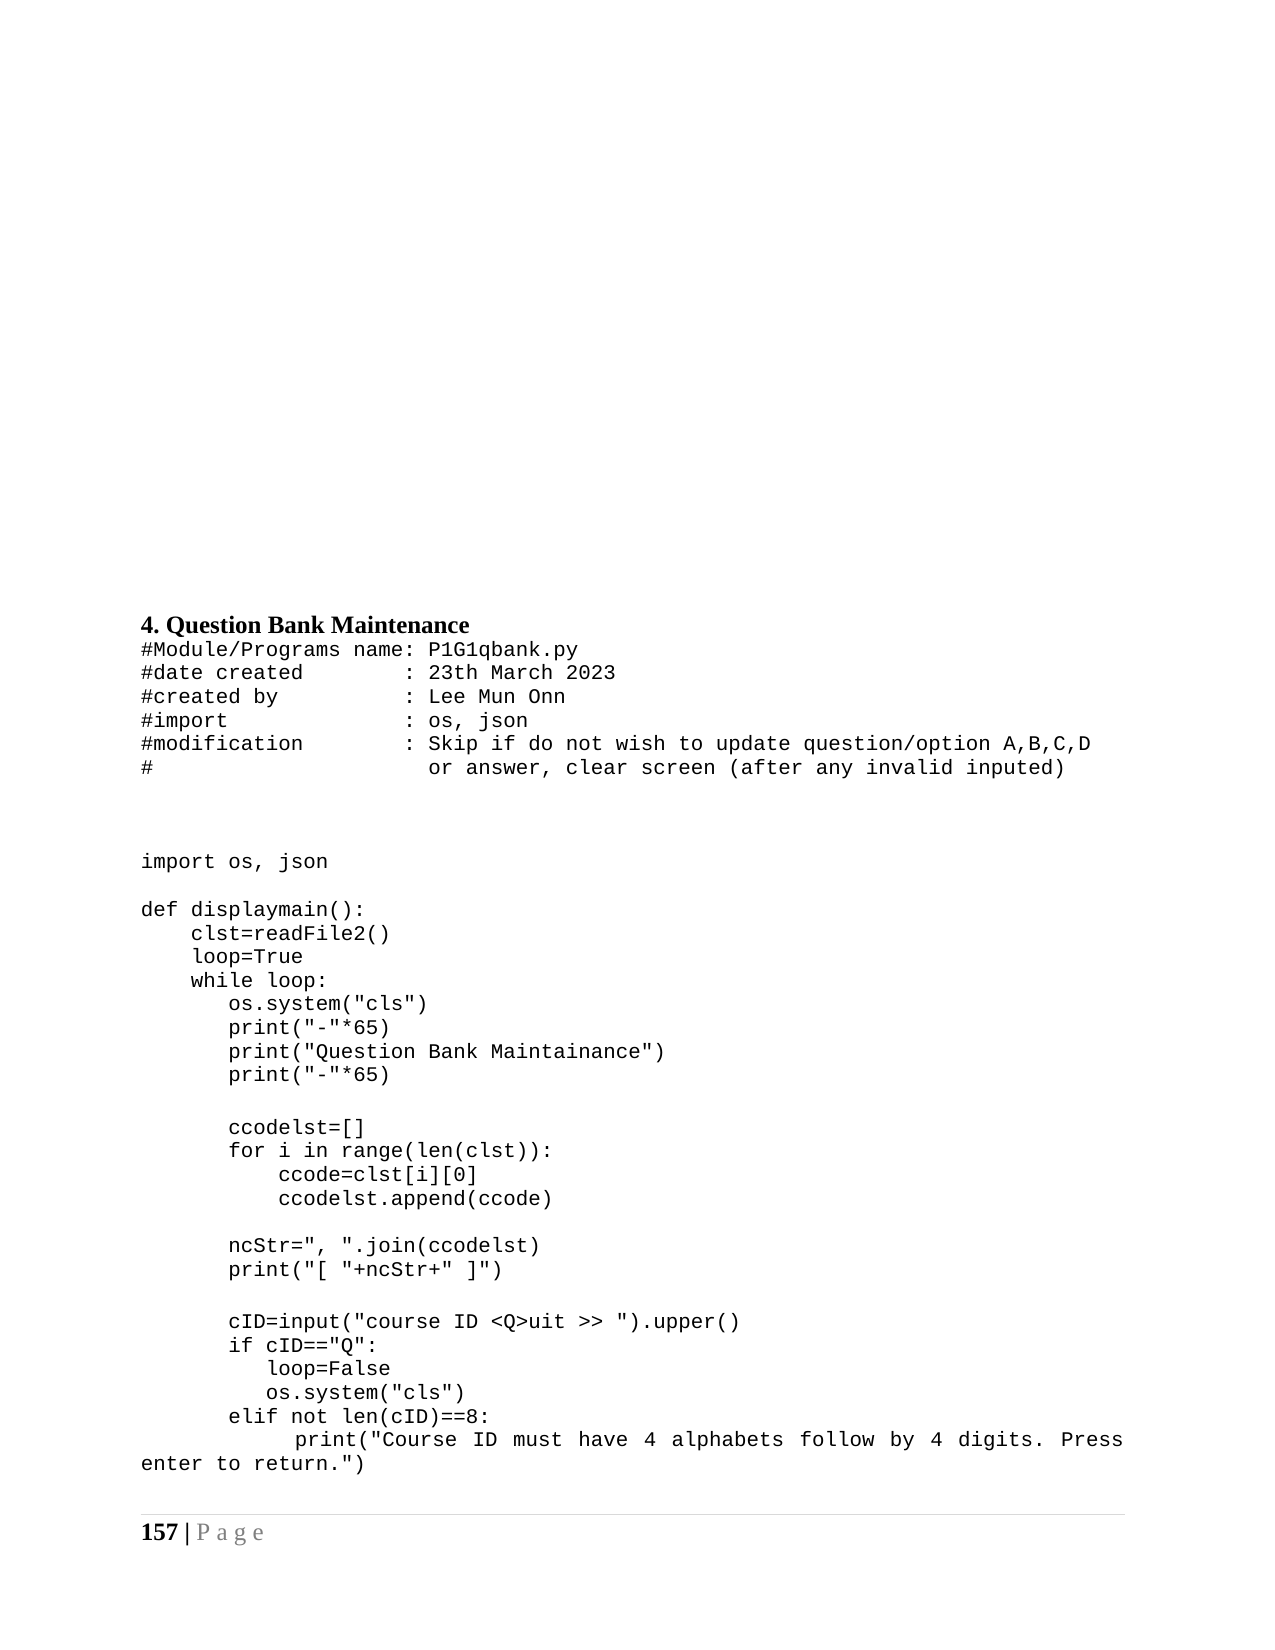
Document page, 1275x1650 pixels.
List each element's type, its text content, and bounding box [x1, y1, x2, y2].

text #import : os, json [141, 710, 1125, 733]
text print("[ "+ncStr+" ]") [141, 1259, 1125, 1282]
text ccodelst=[] [141, 1117, 1125, 1140]
text #date created : 23th March 2023 [141, 662, 1125, 686]
text #Module/Programs name: P1G1qbank.py [141, 639, 1125, 662]
text import os, json [141, 852, 1125, 875]
text os.system("cls") [141, 1382, 1125, 1406]
text #modification : Skip if do not wish to update question/option A,B,C,D [141, 733, 1125, 757]
text loop=False [141, 1358, 1125, 1382]
text ccode=clst[i][0] [141, 1164, 1125, 1188]
text if cID=="Q": [141, 1335, 1125, 1358]
text clst=readFile2() [141, 922, 1125, 946]
text for i in range(len(clst)): [141, 1140, 1125, 1164]
text 4. Question Bank Maintenance [141, 610, 1125, 639]
text ccodelst.append(ccode) [141, 1188, 1125, 1211]
text cID=input("course ID <Q>uit >> ").upper() [141, 1311, 1125, 1335]
text print("-"*65) [141, 1017, 1125, 1041]
text loop=True [141, 946, 1125, 970]
text elif not len(cID)==8: [141, 1406, 1125, 1429]
text os.system("cls") [141, 993, 1125, 1017]
text #created by : Lee Mun Onn [141, 686, 1125, 710]
text ncStr=", ".join(ccodelst) [141, 1235, 1125, 1259]
text while loop: [141, 970, 1125, 993]
text print("-"*65) [141, 1064, 1125, 1088]
text def displaymain(): [141, 899, 1125, 922]
text print("Question Bank Maintainance") [141, 1041, 1125, 1064]
text print("Course ID must have 4 alphabets follow by 4 digits. Press enter to return.") [141, 1429, 1125, 1477]
text # or answer, clear screen (after any invalid inputed) [141, 757, 1125, 781]
